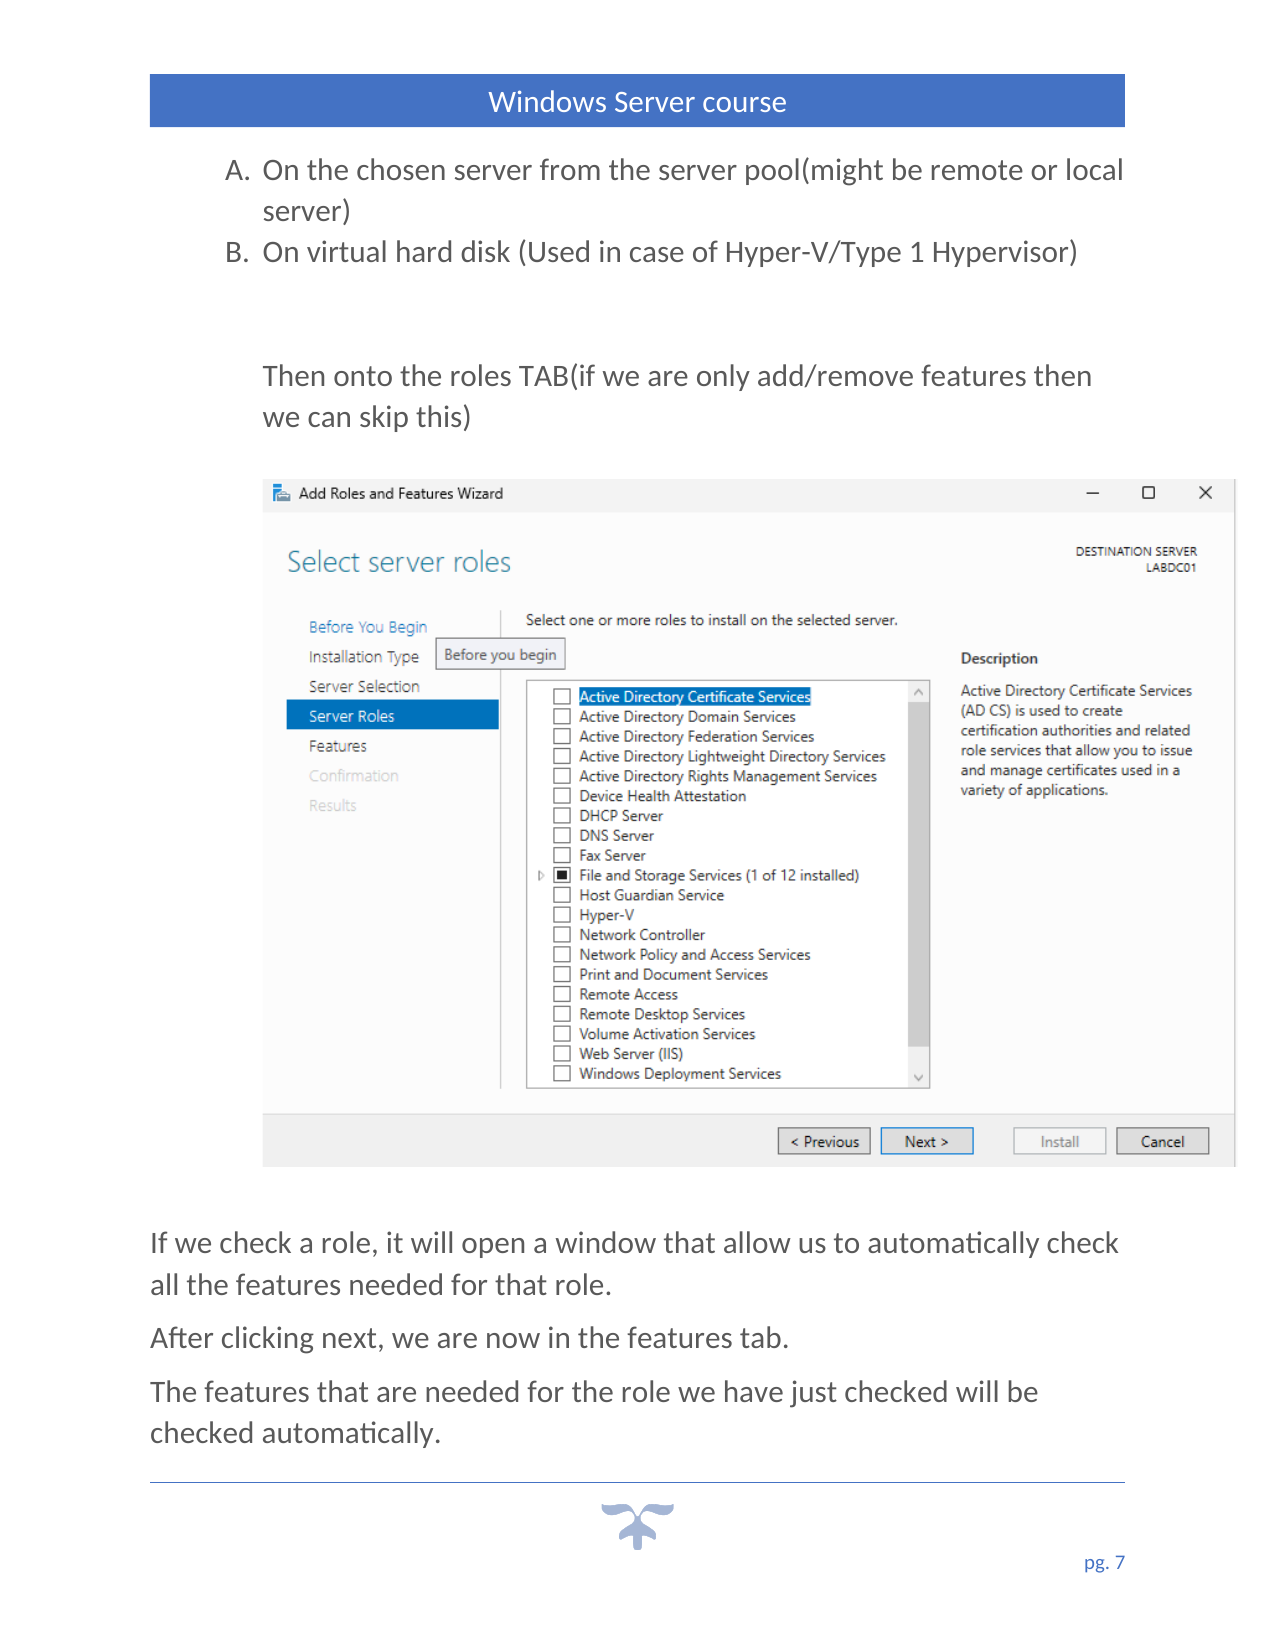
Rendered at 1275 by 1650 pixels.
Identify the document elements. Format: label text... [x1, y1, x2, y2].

text After clicking next, we are now in the features tab. [150, 1318, 1125, 1356]
text The features that are needed for the role we have just checked will be checked automatically. [150, 1372, 1125, 1451]
list On virtual hard disk (Used in case of Hyper-V/Type 1 Hypervisor) [225, 232, 1125, 270]
text If we check a role, it will open a window that allow us to automatically check all the features needed for that role. [150, 1223, 1125, 1303]
list On the chosen server from the server pool(might be remote or local server) [225, 150, 1125, 229]
picture [262, 479, 1238, 1167]
list Then onto the roles TAB(if we are only add/remove features then we can skip this) [262, 314, 1125, 435]
